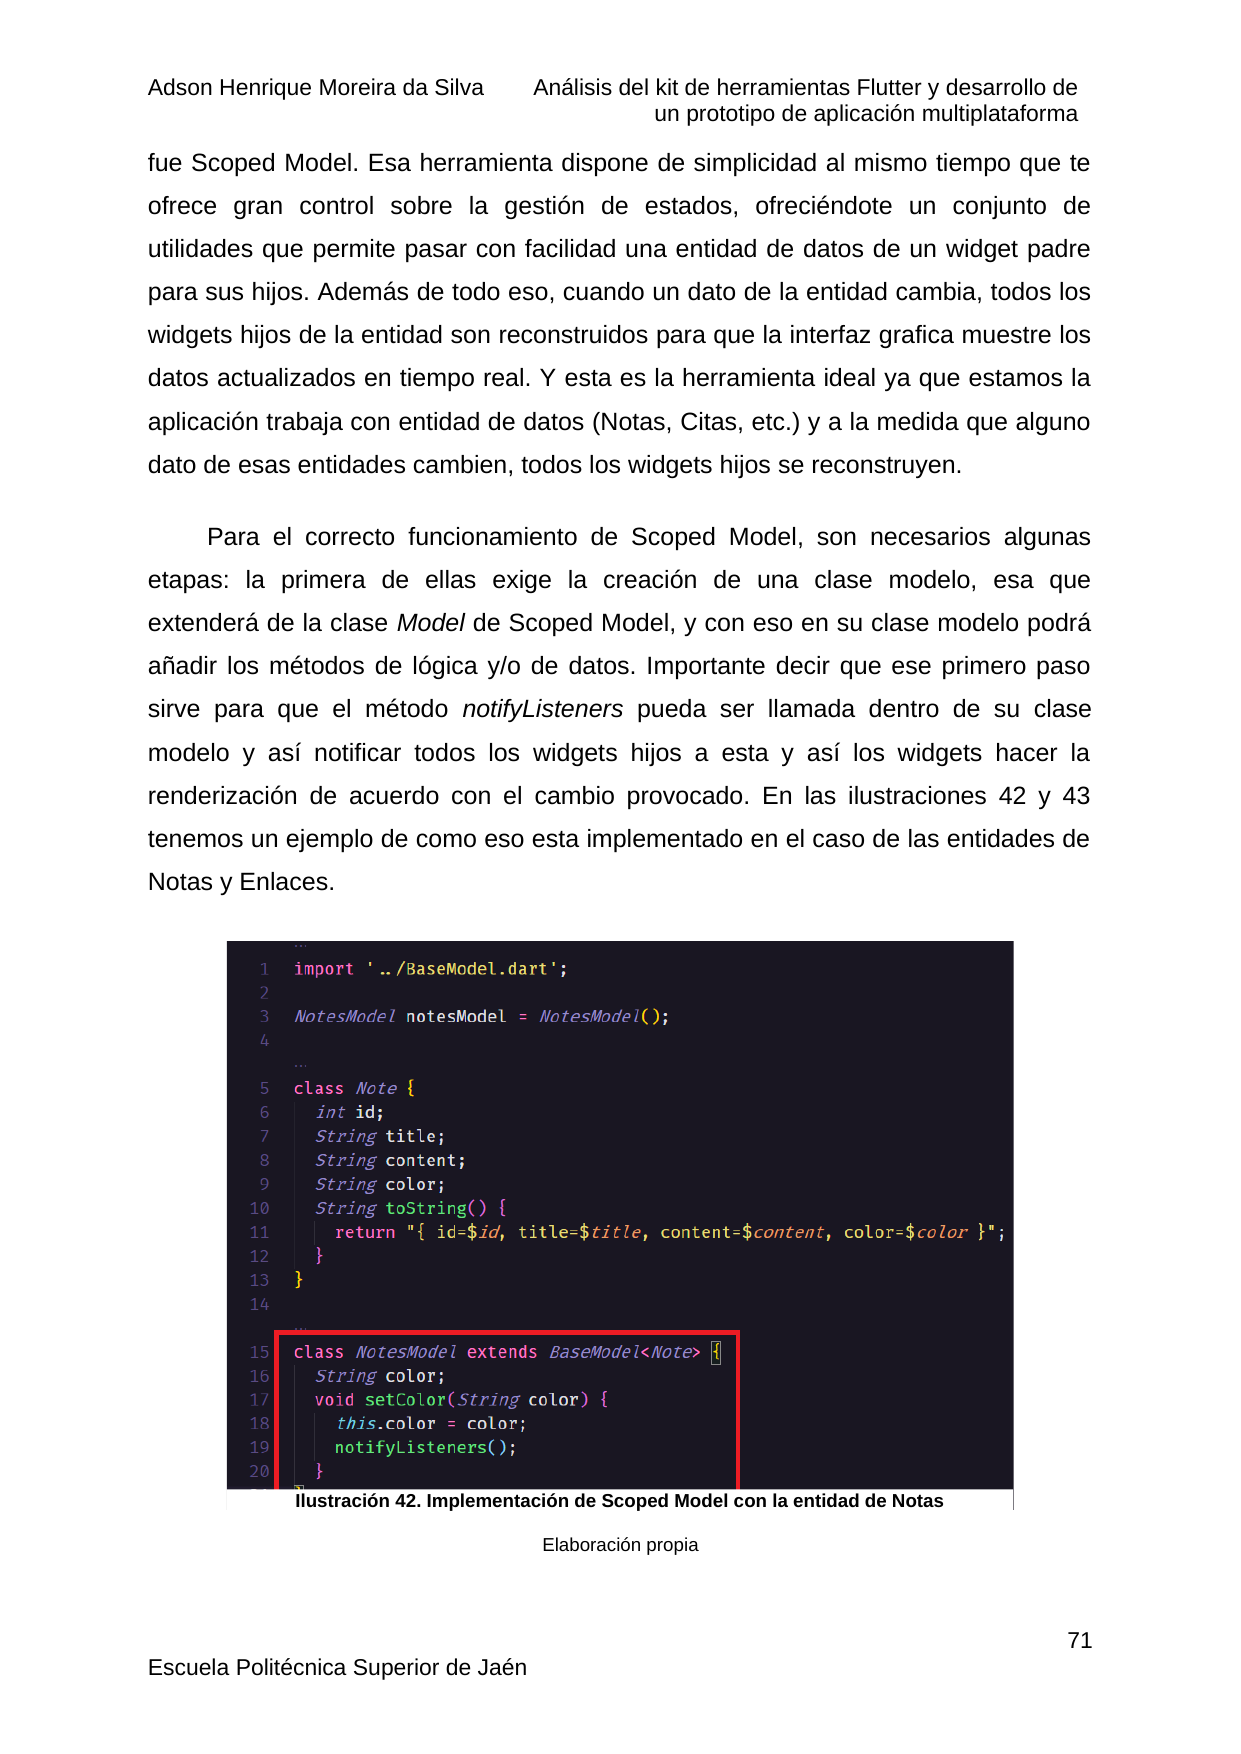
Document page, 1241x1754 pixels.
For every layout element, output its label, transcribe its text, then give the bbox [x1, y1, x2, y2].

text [148, 148, 1092, 478]
picture [226, 941, 1014, 1489]
